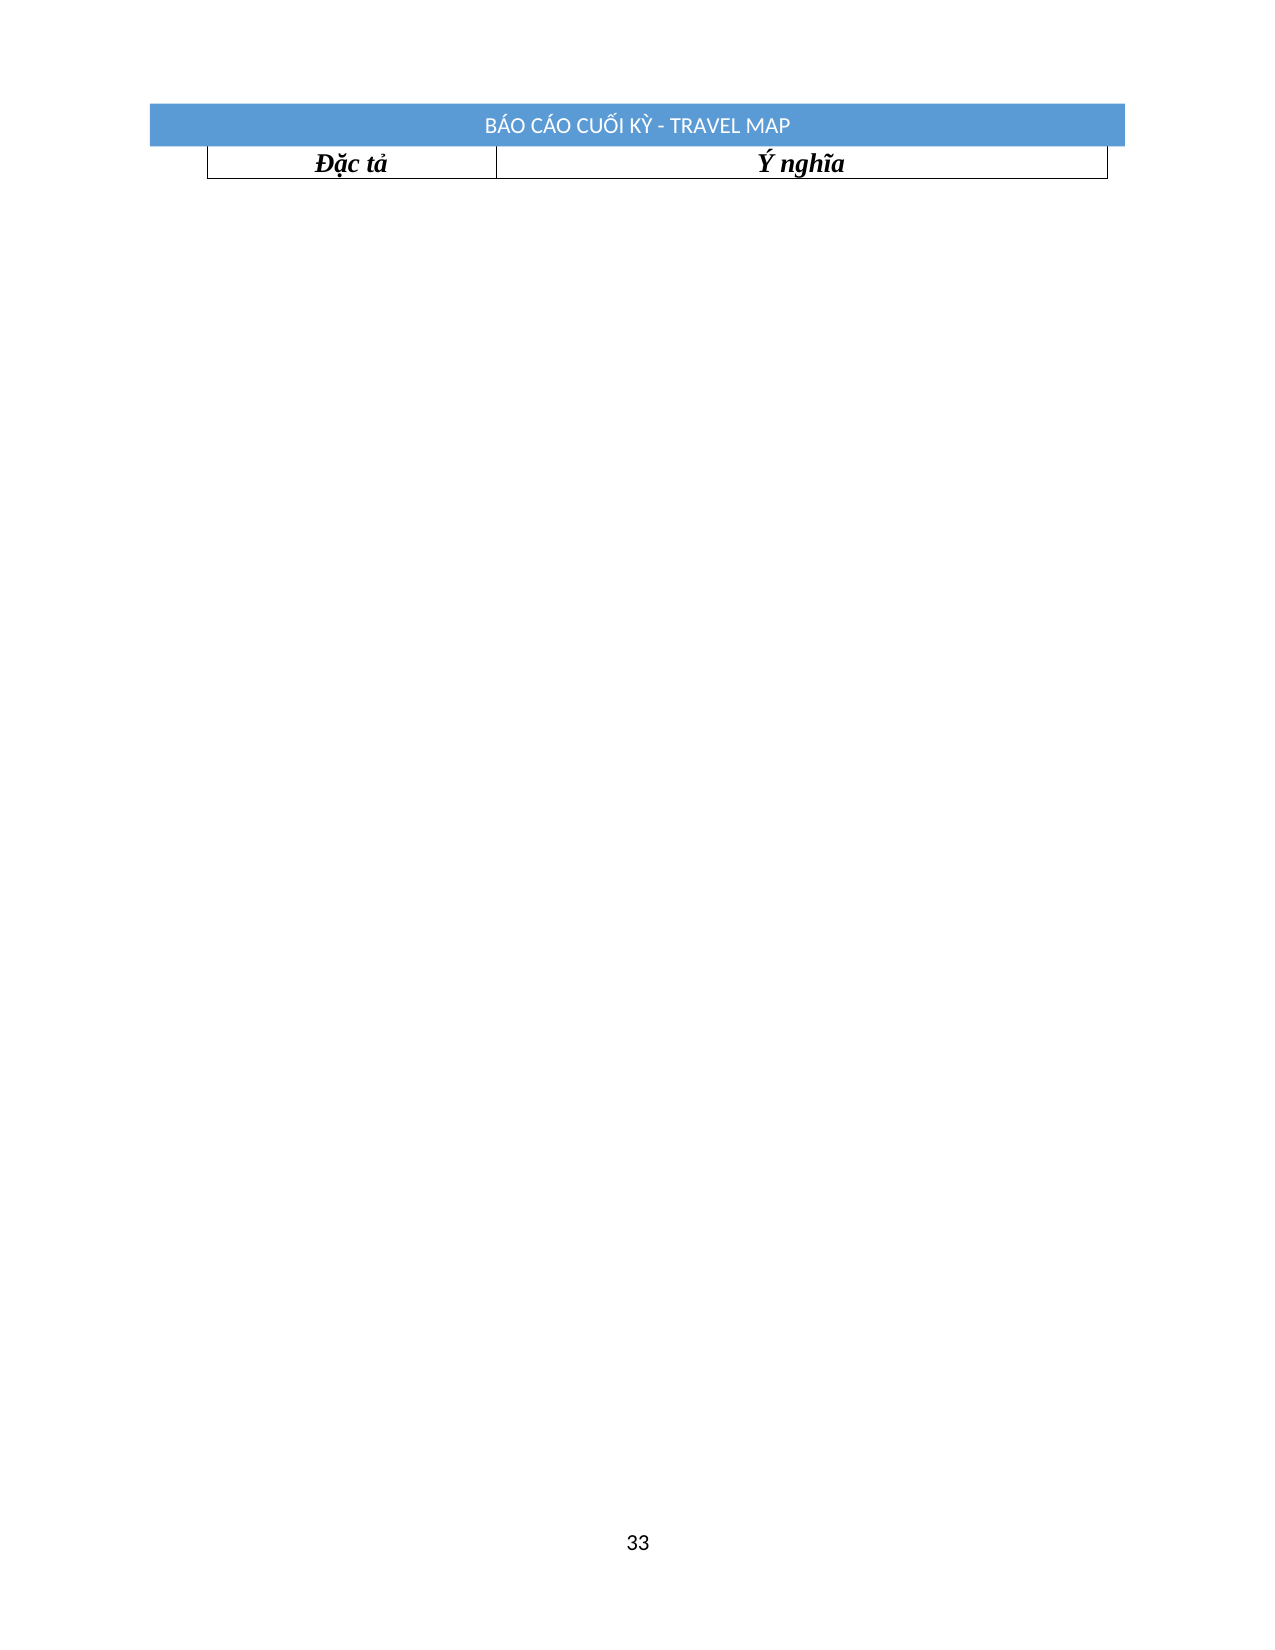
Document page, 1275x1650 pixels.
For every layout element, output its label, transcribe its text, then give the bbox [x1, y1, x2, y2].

table_header Ý nghĩa [497, 147, 1107, 178]
table_header Đặc tả [208, 147, 496, 178]
